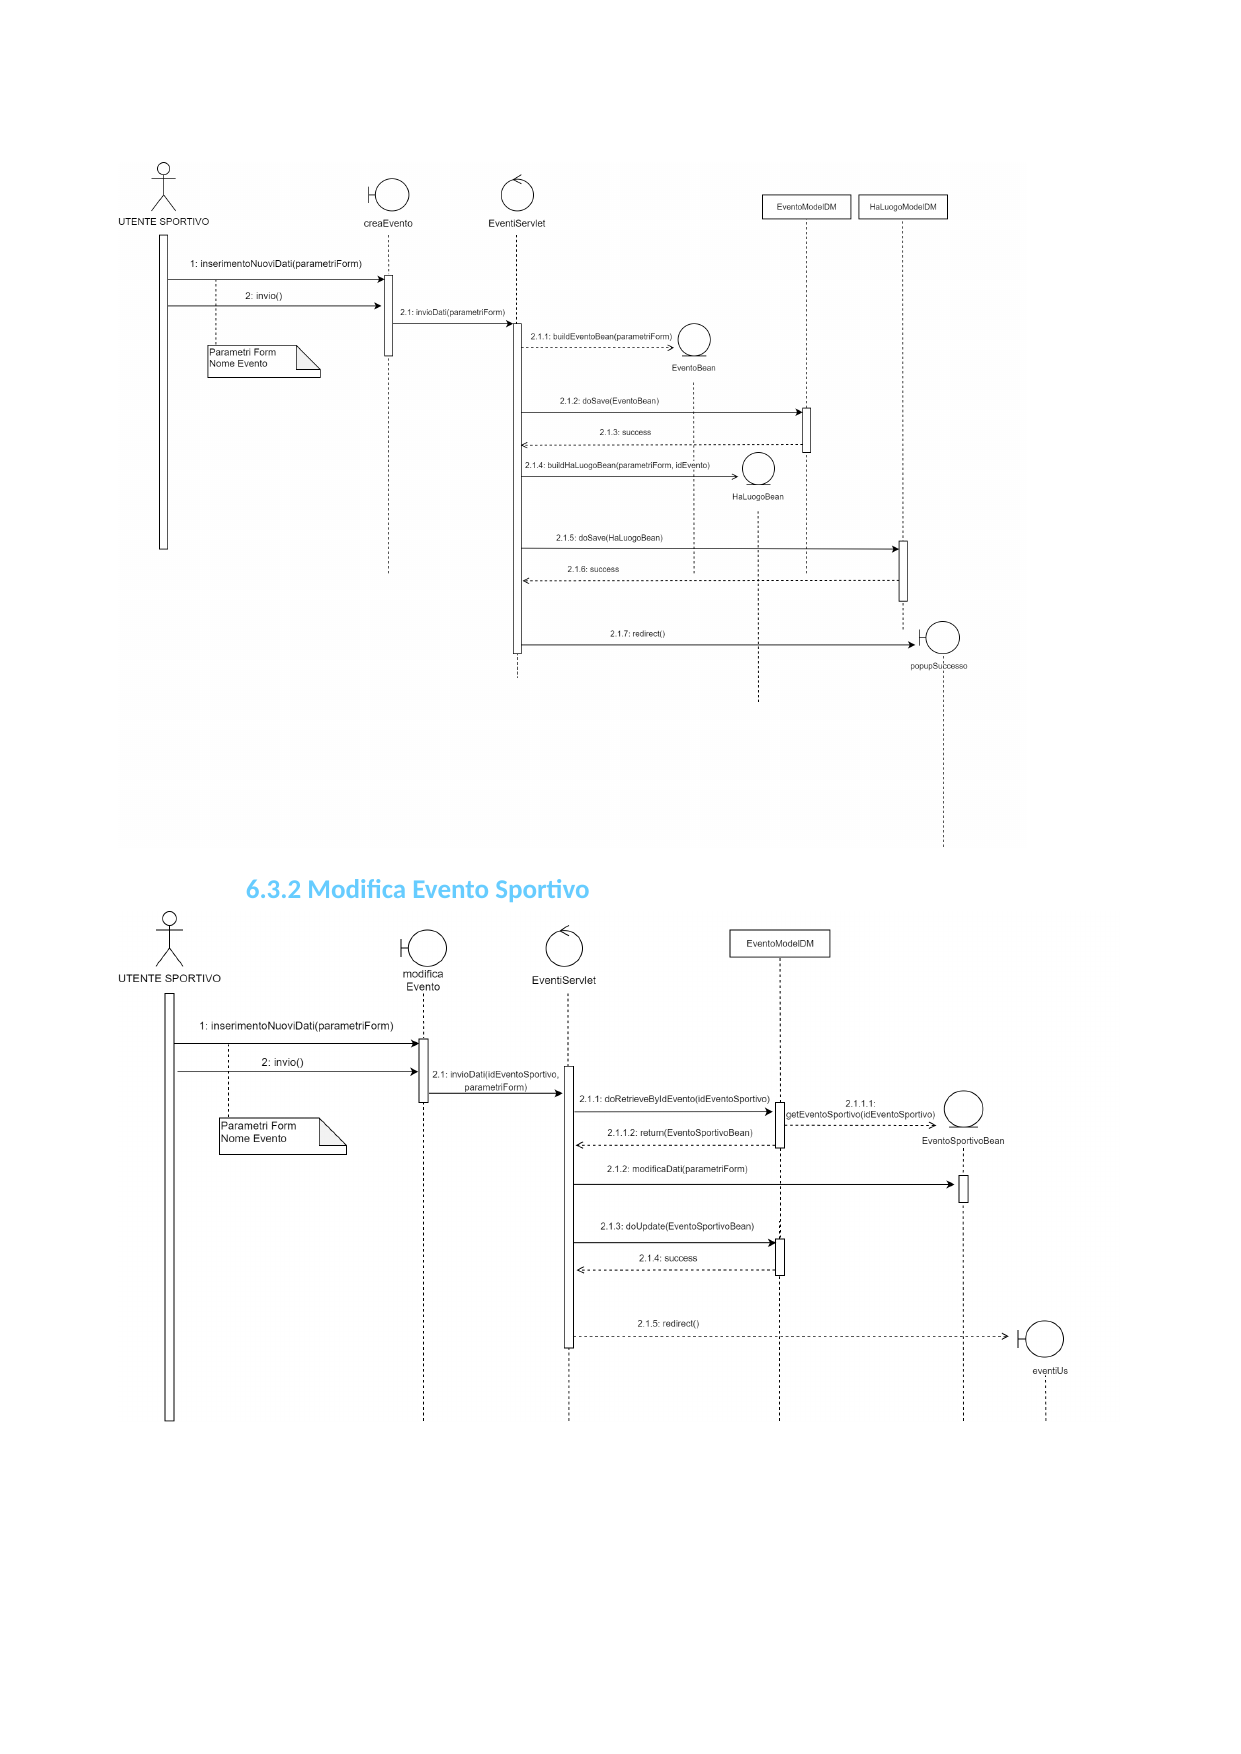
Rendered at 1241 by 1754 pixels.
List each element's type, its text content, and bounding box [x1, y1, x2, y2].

subtitle 6.3.2 Modifica Evento Sportivo [246, 872, 1122, 905]
picture [118, 162, 1028, 848]
picture [118, 911, 1120, 1422]
